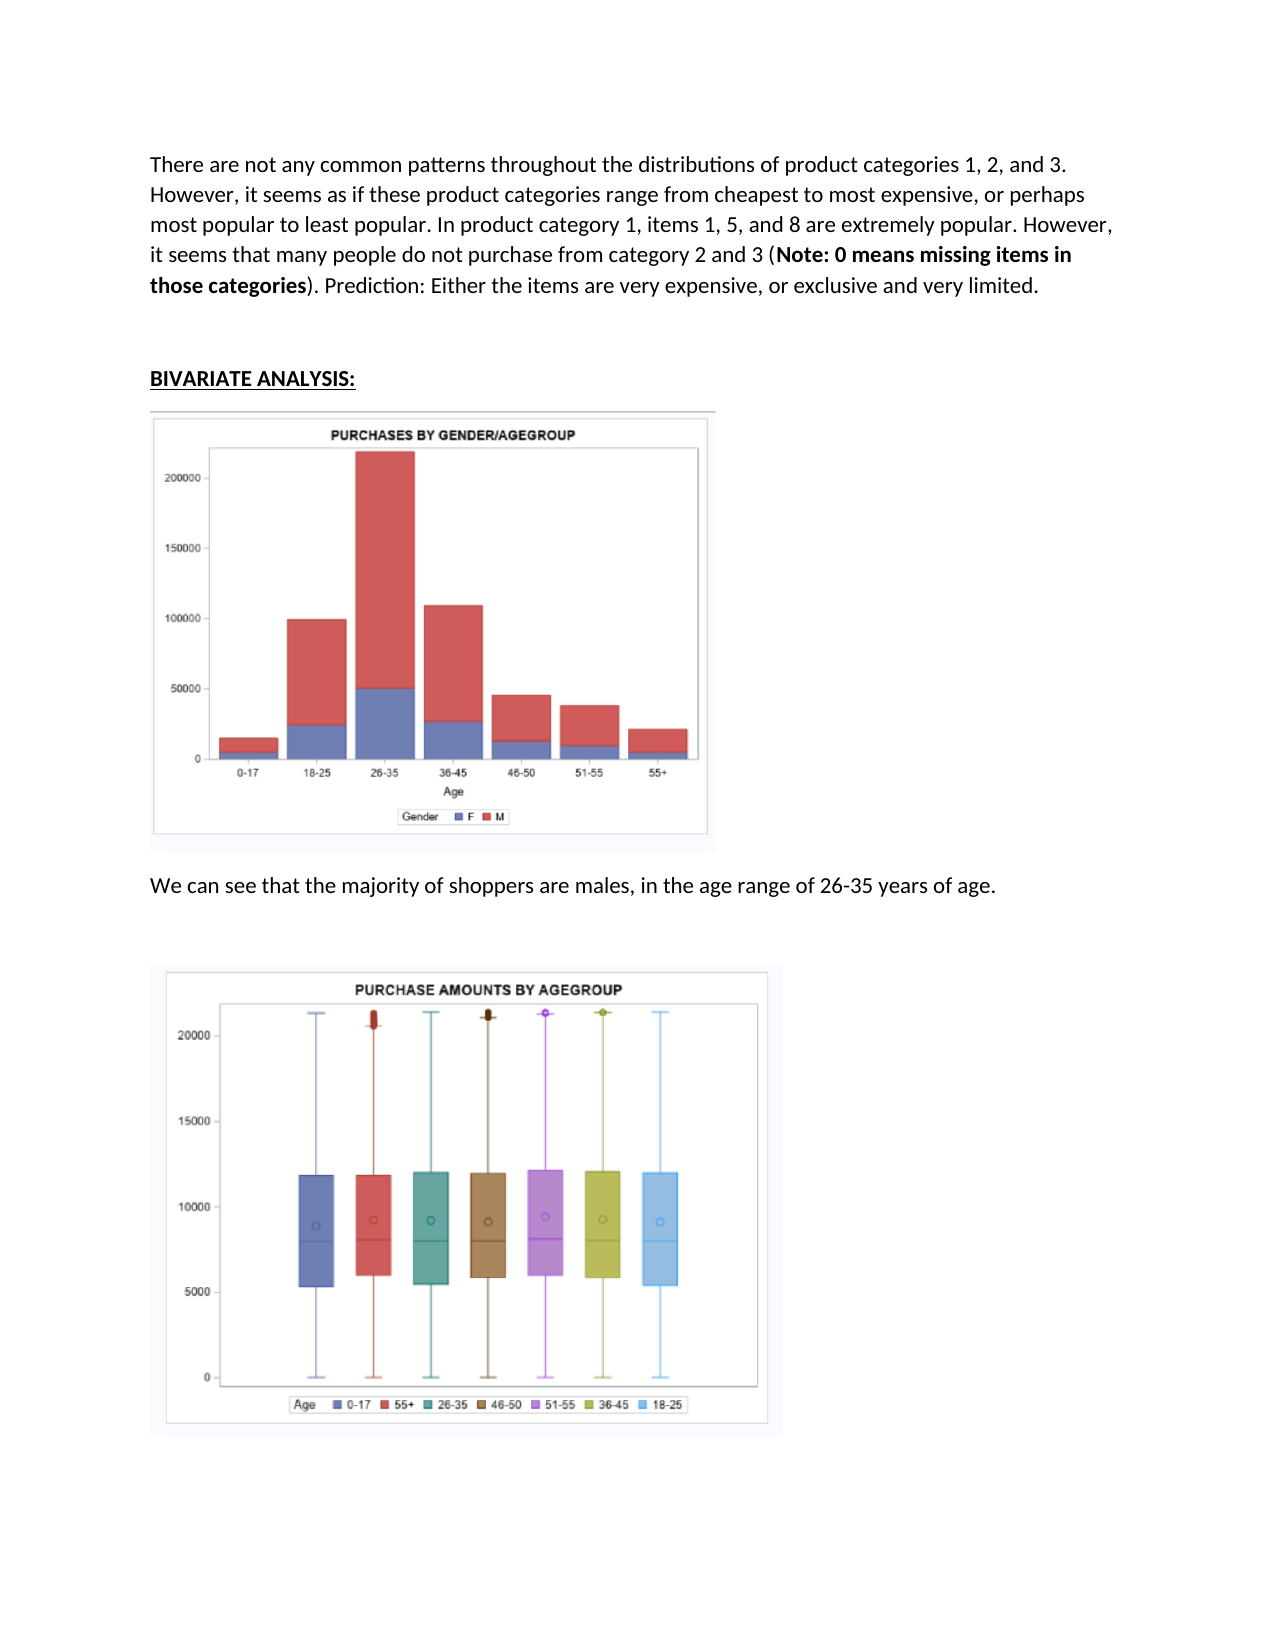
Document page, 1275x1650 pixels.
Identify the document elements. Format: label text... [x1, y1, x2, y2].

text BIVARIATE ANALYSIS: [150, 364, 1125, 393]
text We can see that the majority of shoppers are males, in the age range of 26-35 years of age. [150, 871, 1125, 899]
picture [150, 411, 716, 853]
text There are not any common patterns throughout the distributions of product categories 1, 2, and 3. However, it seems as if these product categories range from cheapest to most expensive, or perhaps most popular to least popular. In product category 1, items 1, 5, and 8 are extremely popular. However, it seems that many people do not purchase from category 2 and 3 (Note: 0 means missing items in those categories). Prediction: Either the items are very expensive, or exclusive and very limited. [150, 150, 1125, 299]
picture [150, 965, 784, 1437]
